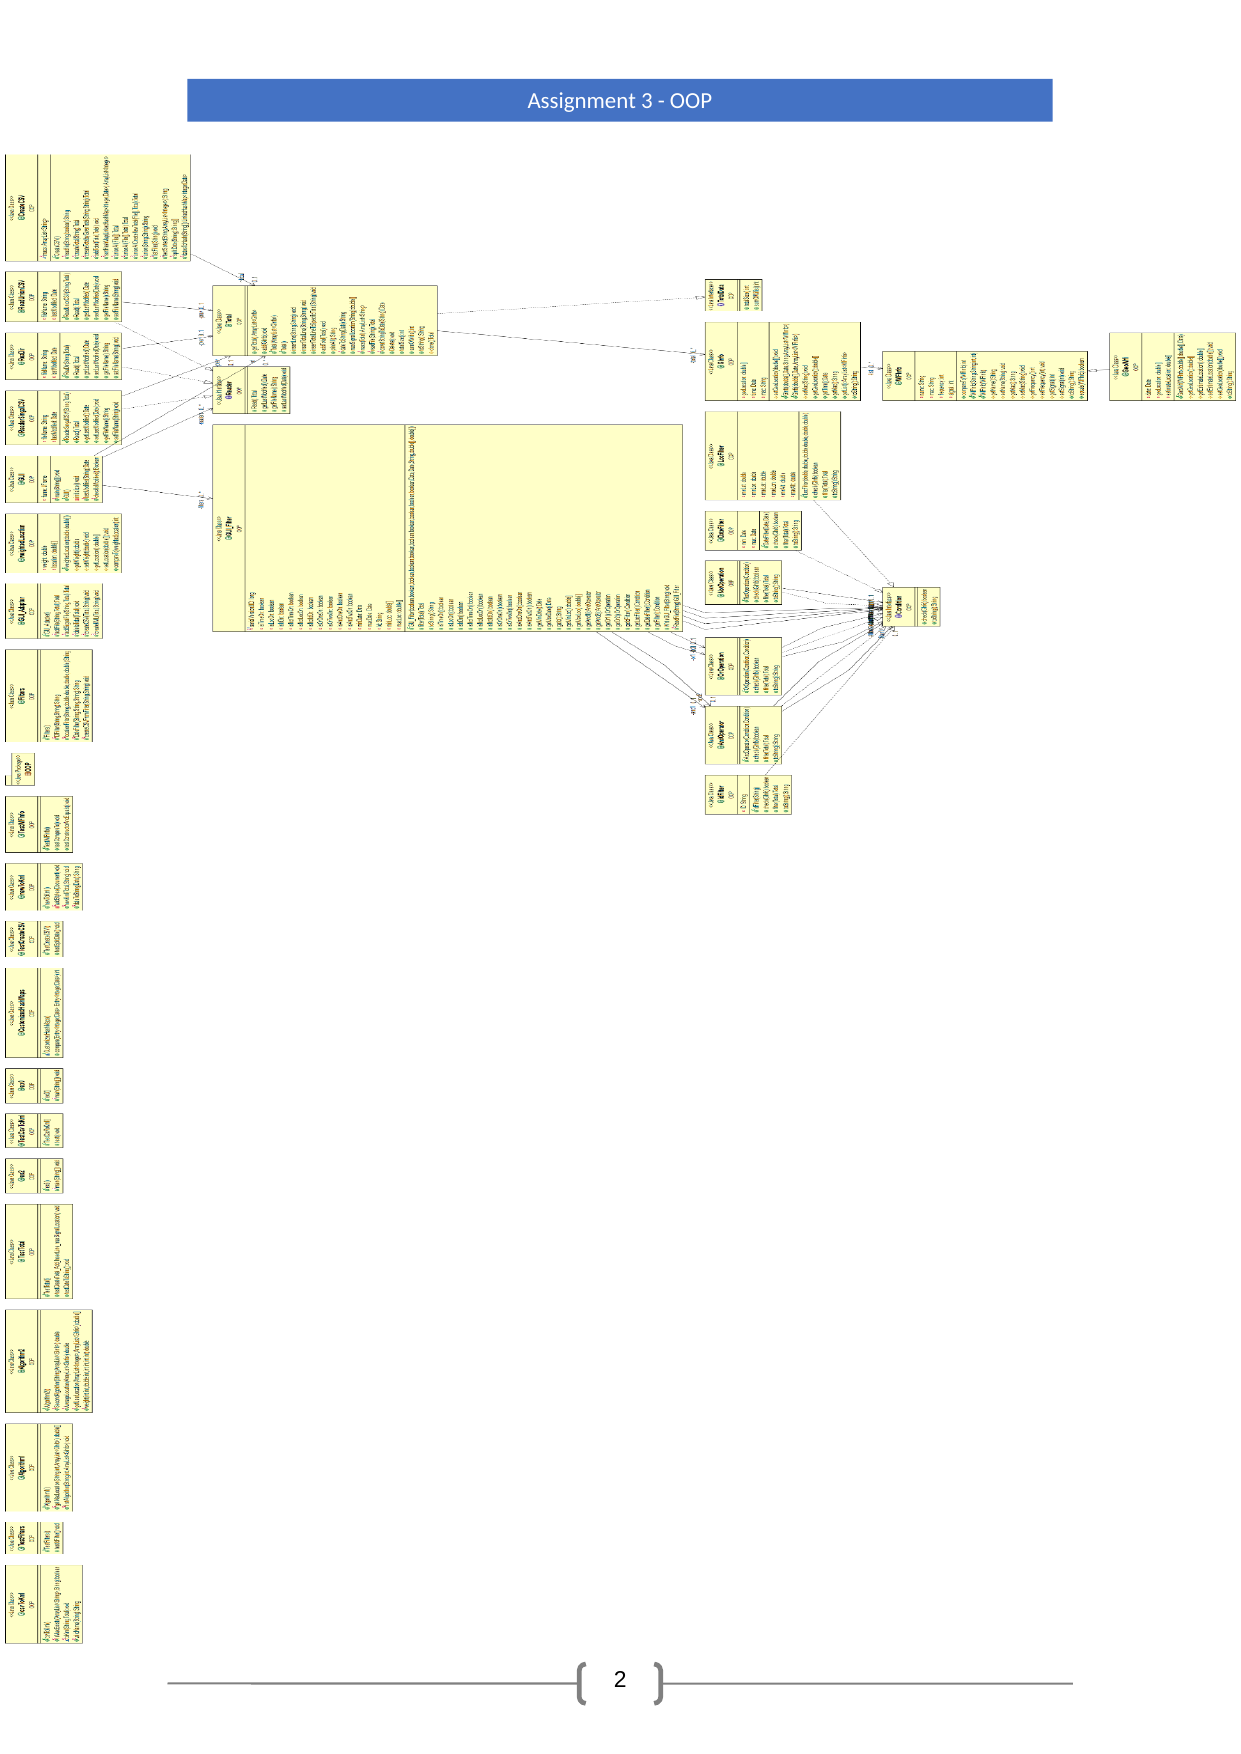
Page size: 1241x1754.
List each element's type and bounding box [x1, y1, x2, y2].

picture [5, 155, 1236, 1644]
